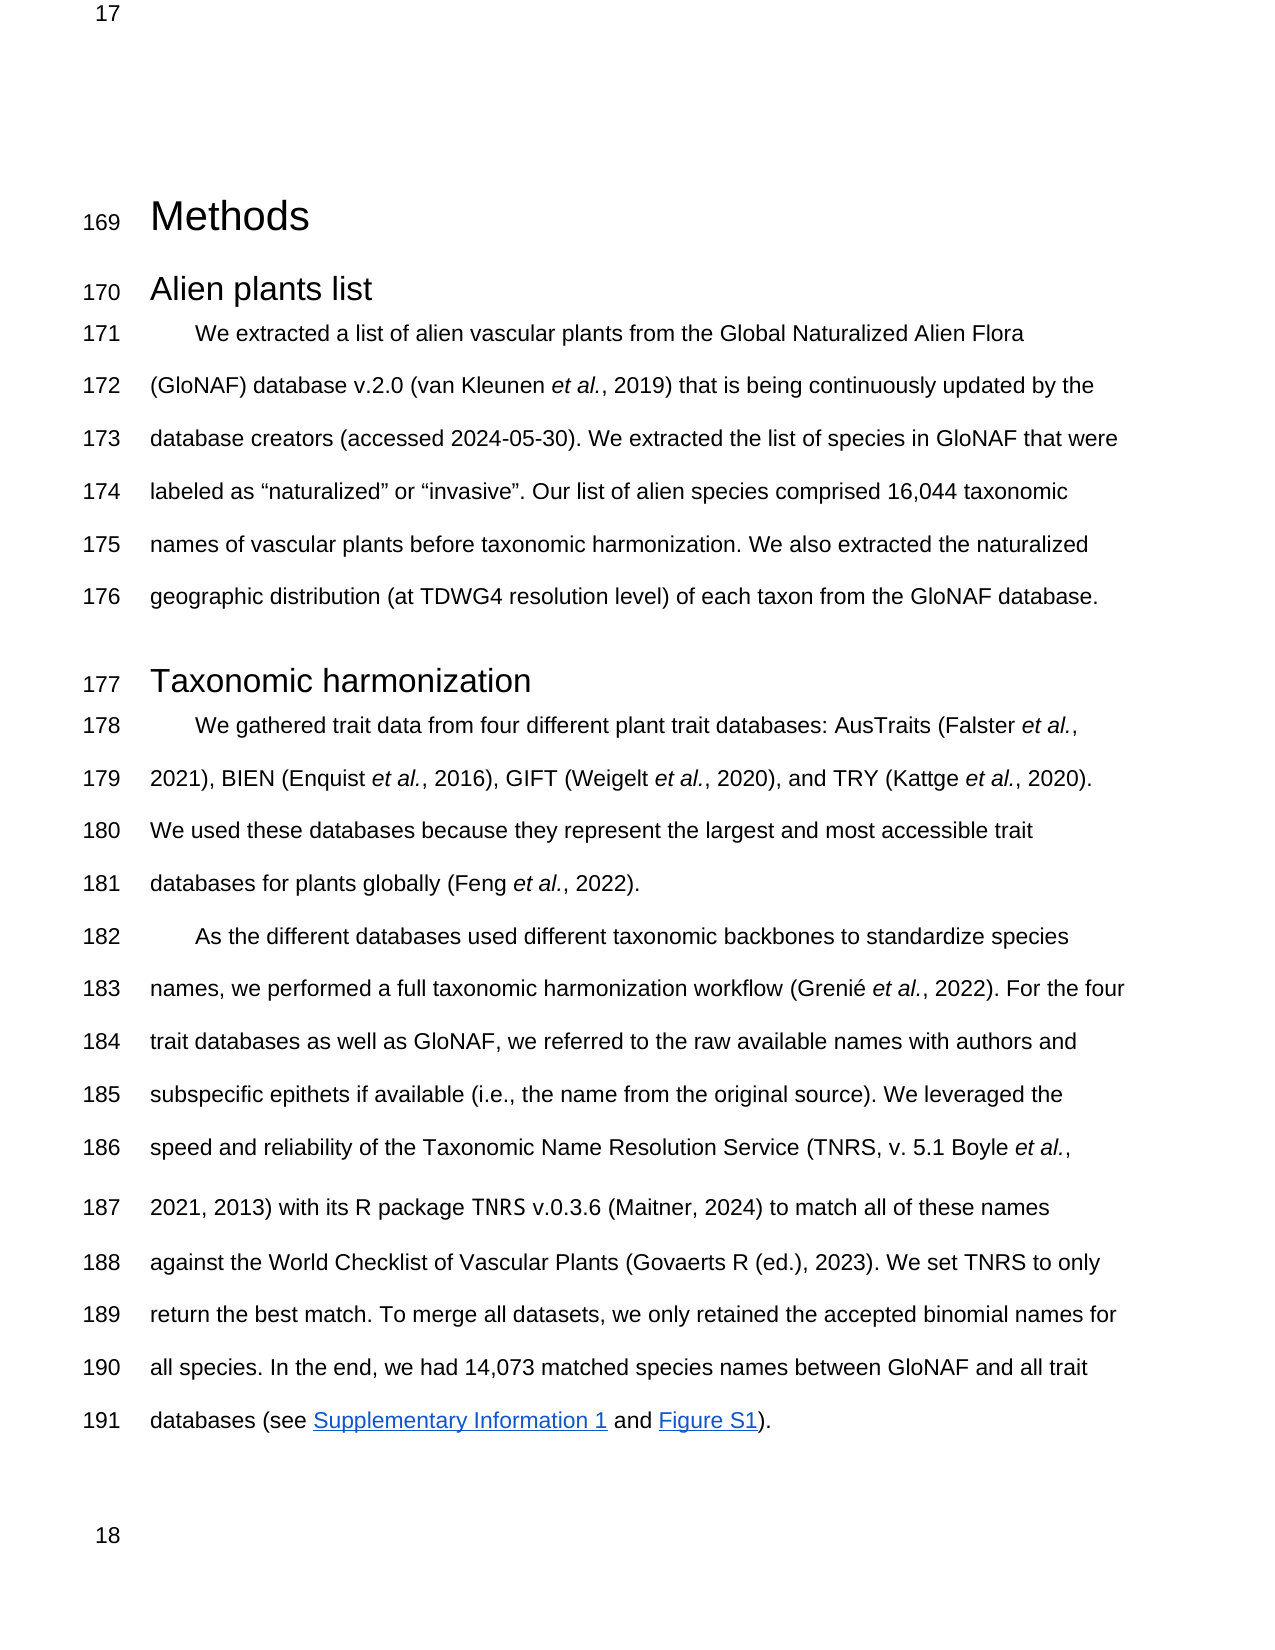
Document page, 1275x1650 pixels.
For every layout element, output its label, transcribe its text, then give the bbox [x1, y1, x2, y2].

subtitle Methods [150, 192, 1125, 239]
text We extracted a list of alien vascular plants from the Global Naturalized Alien Flora (GloNAF) database v.2.0 (van Kleunen et al., 2019) that is being continuously updated by the database creators (accessed 2024-05-30). We extracted the list of species in GloNAF that were labeled as “naturalized” or “invasive”. Our list of alien species comprised 16,044 taxonomic names of vascular plants before taxonomic harmonization. We also extracted the naturalized geographic distribution (at TDWG4 resolution level) of each taxon from the GloNAF database. [150, 320, 1125, 609]
subtitle Alien plants list [150, 269, 1125, 307]
text As the different databases used different taxonomic backbones to standardize species names, we performed a full taxonomic harmonization workflow (Grenié et al., 2022). For the four trait databases as well as GloNAF, we referred to the raw available names with authors and subspecific epithets if available (i.e., the name from the original source). We leveraged the speed and reliability of the Taxonomic Name Resolution Service (TNRS, v. 5.1 Boyle et al., 2021, 2013) with its R package TNRS v.0.3.6 (Maitner, 2024) to match all of these names against the World Checklist of Vascular Plants (Govaerts R (ed.), 2023). We set TNRS to only return the best match. To merge all datasets, we only retained the accepted binomial names for all species. In the end, we had 14,073 matched species names between GloNAF and all trait databases (see Supplementary Information 1 and Figure S1). [150, 923, 1125, 1433]
text We gathered trait data from four different plant trait databases: AusTraits (Falster et al., 2021), BIEN (Enquist et al., 2016), GIFT (Weigelt et al., 2020), and TRY (Kattge et al., 2020). We used these databases because they represent the largest and most accessible trait databases for plants globally (Feng et al., 2022). [150, 712, 1125, 896]
subtitle Taxonomic harmonization [150, 661, 1125, 699]
